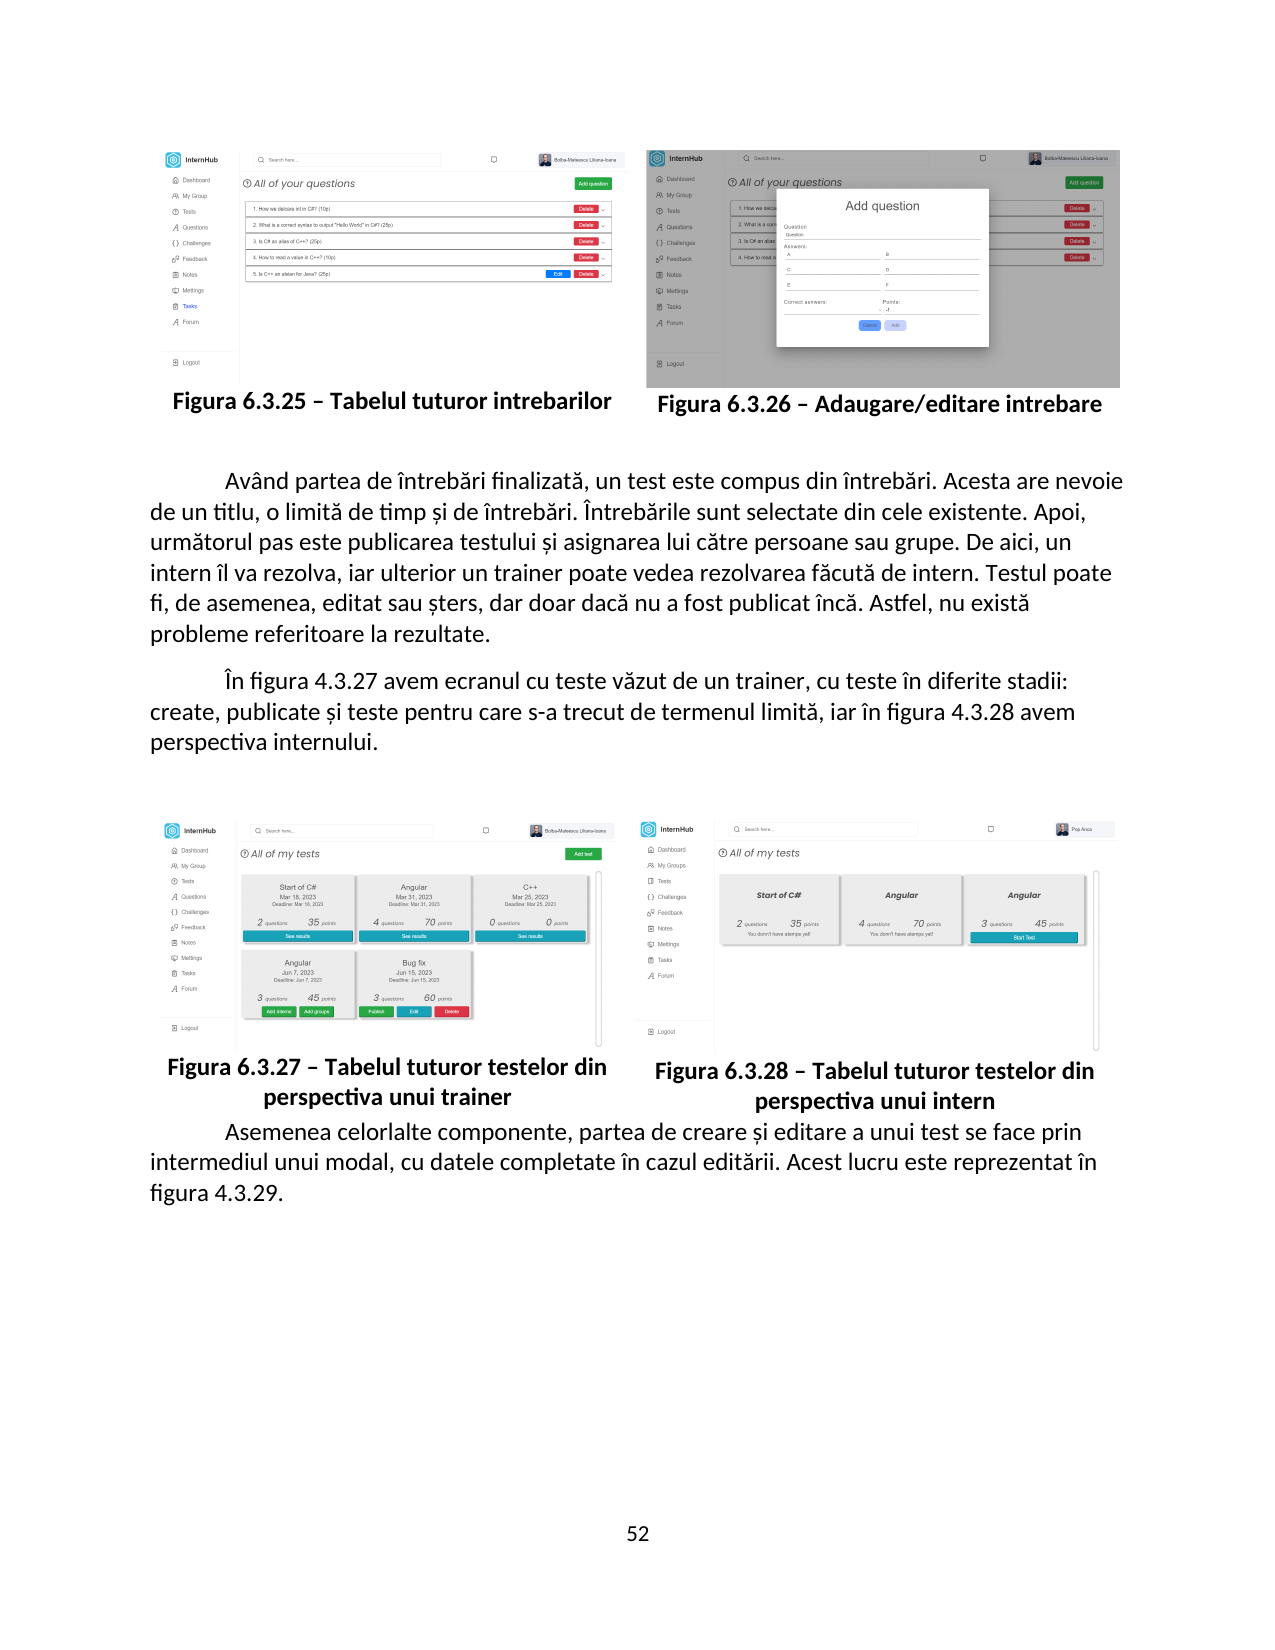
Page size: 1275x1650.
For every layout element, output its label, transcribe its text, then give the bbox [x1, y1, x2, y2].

picture [646, 150, 1120, 388]
table_header Figura 6.3.26 – Adaugare/editare intrebare [635, 150, 1125, 418]
text Asemenea celorlalte componente, partea de creare și editare a unui test se face prin intermediul unui modal, cu datele completate în cazul editării. Acest lucru este reprezentat în figura 4.3.29. [150, 1116, 1125, 1207]
picture [161, 820, 617, 1051]
table_header Figura 6.3.28 – Tabelul tuturor testelor din perspectiva unui intern [625, 821, 1125, 1116]
table_header Figura 6.3.27 – Tabelul tuturor testelor din perspectiva unui trainer [150, 821, 625, 1116]
text În figura 4.3.27 avem ecranul cu teste văzut de un trainer, cu teste în diferite stadii: create, publicate și teste pentru care s-a trecut de termenul limită, iar în figura 4.3.28 avem perspectiva internului. [150, 665, 1125, 757]
table_header Figura 6.3.25 – Tabelul tuturor intrebarilor [150, 150, 635, 418]
text Având partea de întrebări finalizată, un test este compus din întrebări. Acesta are nevoie de un titlu, o limită de timp și de întrebări. Întrebările sunt selectate din cele existente. Apoi, următorul pas este publicarea testului și asignarea lui către persoane sau grupe. De aici, un intern îl va rezolva, iar ulterior un trainer poate vedea rezolvarea făcută de intern. Testul poate fi, de asemenea, editat sau șters, dar doar dacă nu a fost publicat încă. Astfel, nu există probleme referitoare la rezultate. [150, 465, 1125, 648]
picture [161, 150, 629, 385]
picture [636, 820, 1118, 1055]
